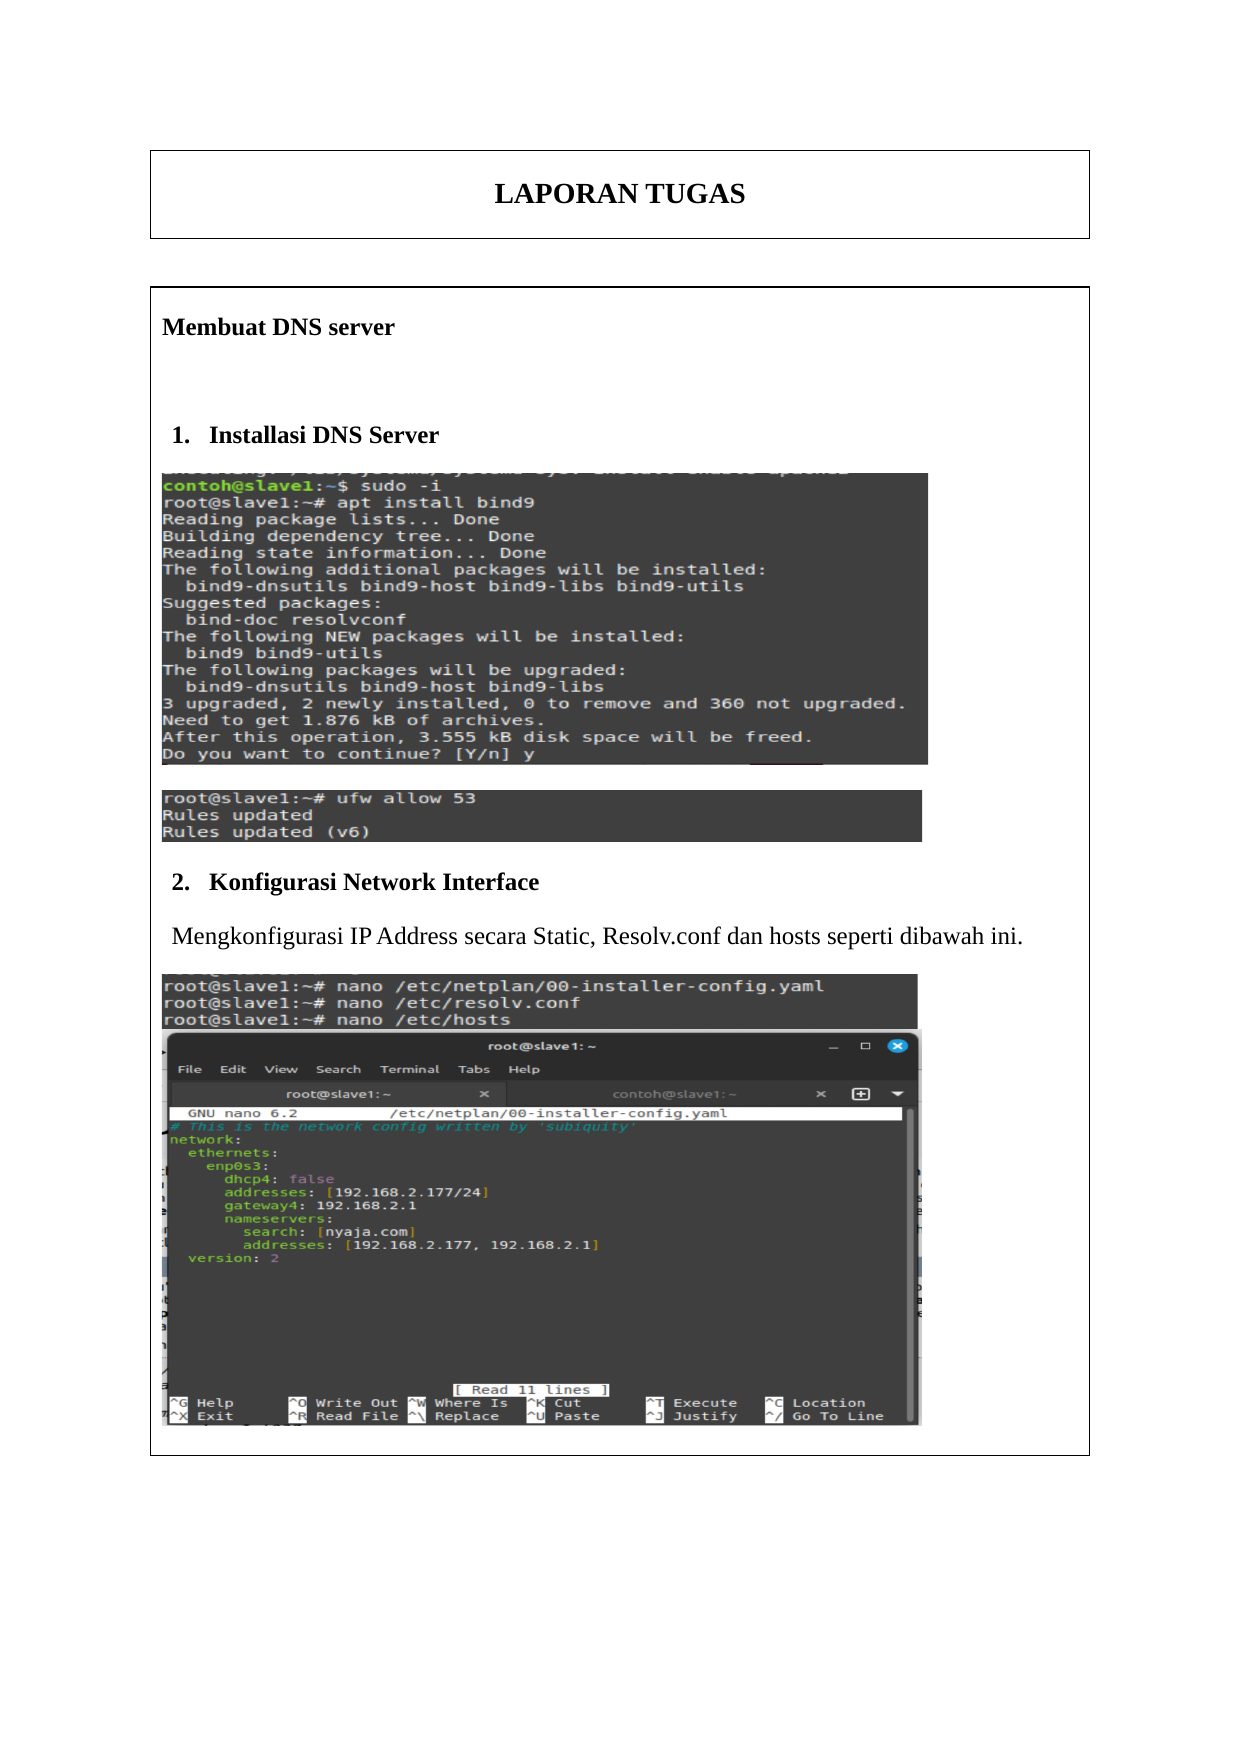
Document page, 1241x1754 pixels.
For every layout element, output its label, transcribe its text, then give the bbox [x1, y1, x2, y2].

picture [161, 974, 922, 1426]
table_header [151, 288, 1089, 1455]
table_header LAPORAN TUGAS [151, 151, 1089, 238]
picture [161, 473, 929, 765]
picture [161, 790, 923, 842]
